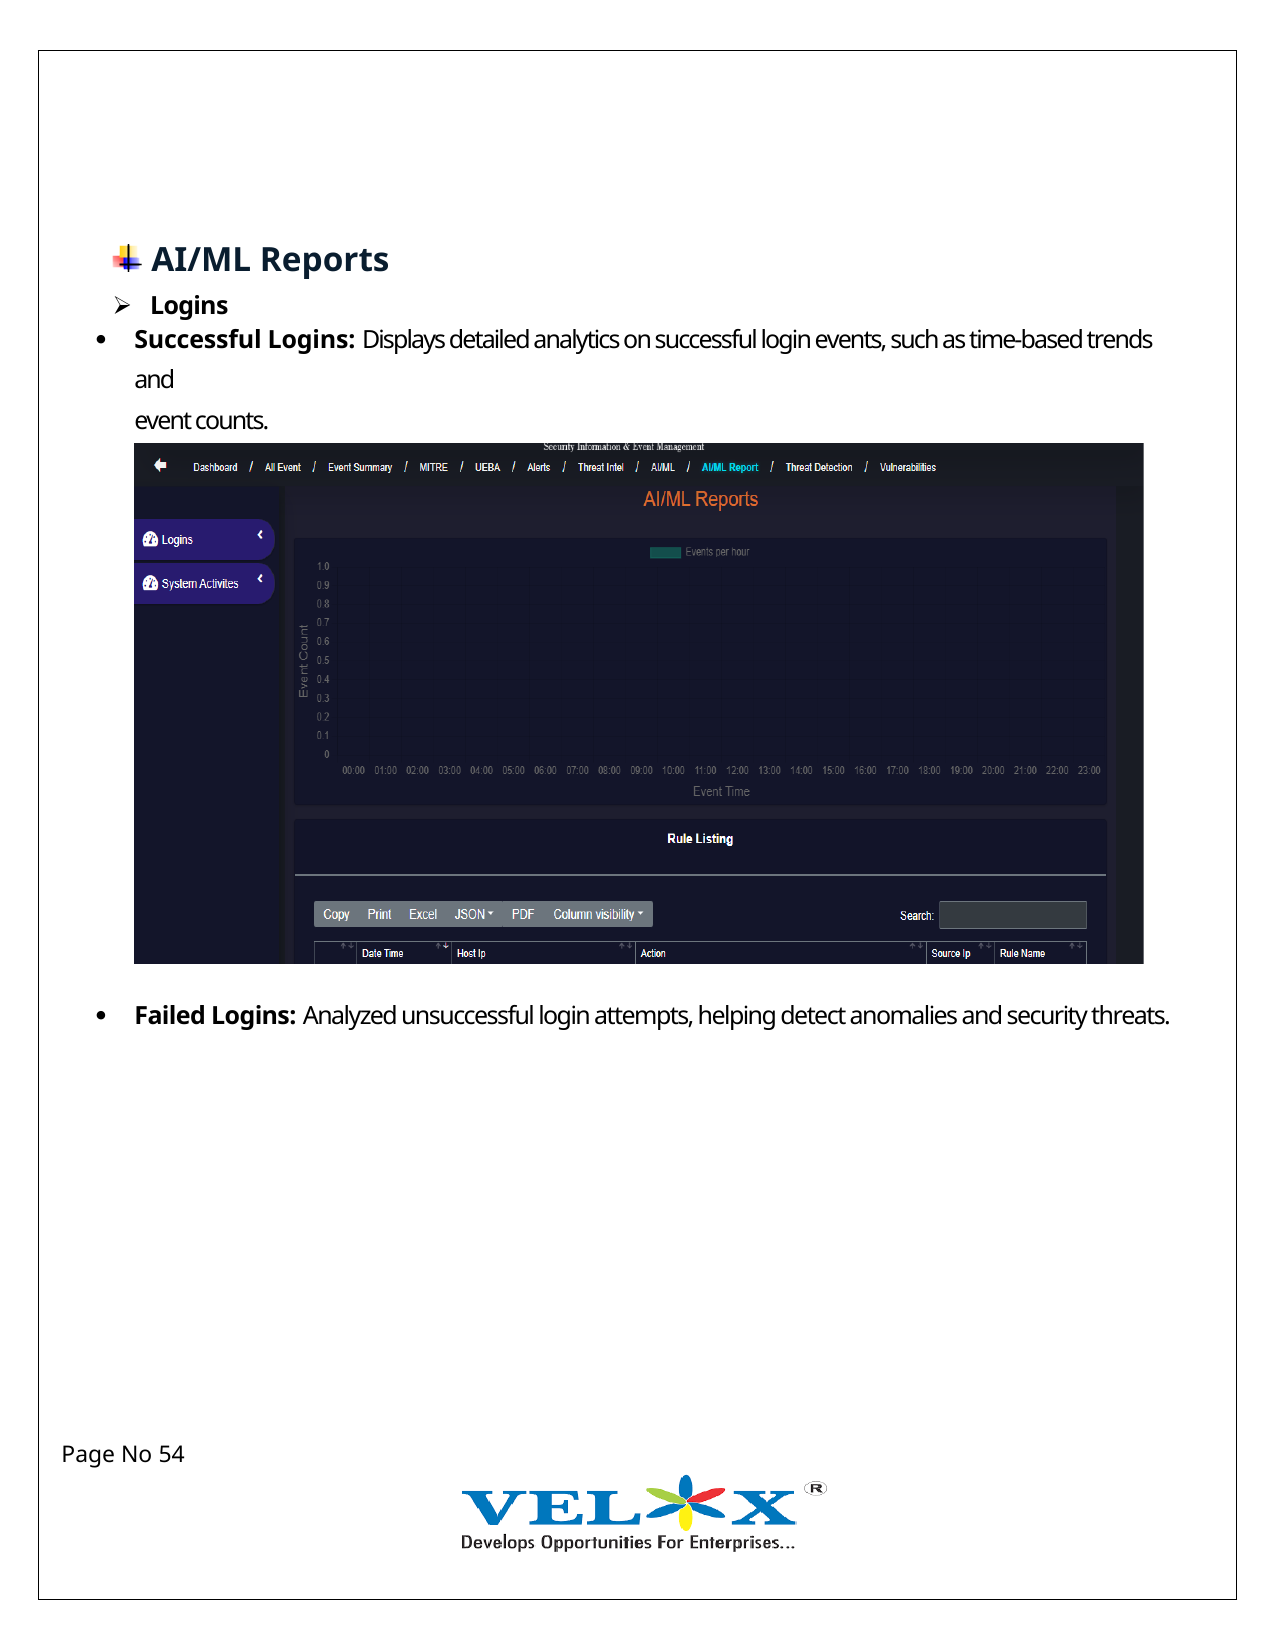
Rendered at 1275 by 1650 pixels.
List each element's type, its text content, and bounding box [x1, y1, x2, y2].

subtitle AI/ML Reports [112, 236, 1236, 281]
list Successful Logins: Displays detailed analytics on successful login events, such as time-based trends and [97, 322, 1182, 396]
list event counts. [134, 403, 1182, 437]
picture [112, 244, 142, 272]
picture [433, 1469, 842, 1562]
list Logins [112, 287, 1236, 321]
picture [134, 443, 1144, 964]
list Failed Logins: Analyzed unsuccessful login attempts, helping detect anomalies and security threats. [97, 998, 1182, 1032]
